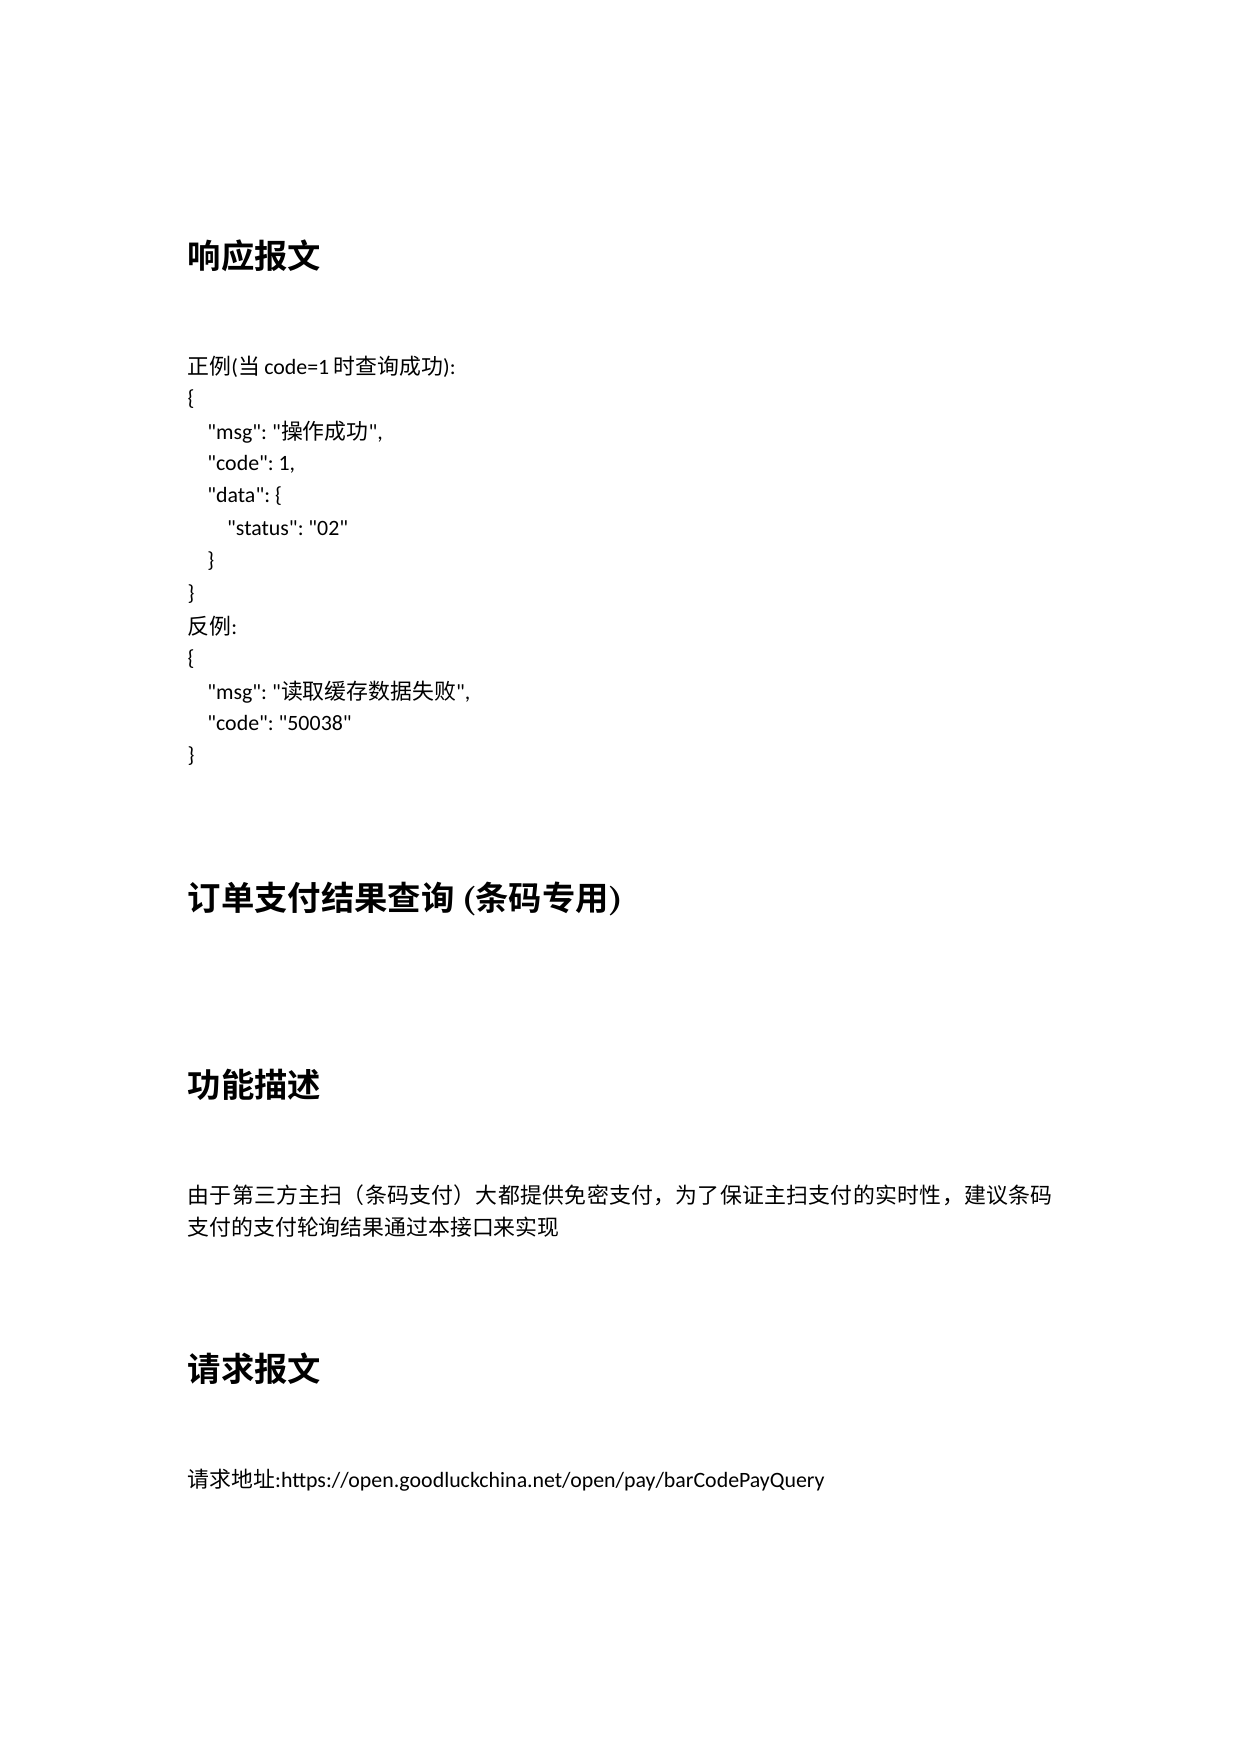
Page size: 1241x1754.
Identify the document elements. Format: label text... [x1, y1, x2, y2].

text 反例: [187, 609, 1053, 641]
text "code": 1, [187, 446, 1053, 479]
text "msg": "操作成功", [187, 414, 1053, 446]
text 由于第三方主扫（条码支付）大都提供免密支付，为了保证主扫支付的实时性，建议条码支付的支付轮询结果通过本接口来实现 [187, 1177, 1053, 1242]
text "status": "02" [187, 511, 1053, 544]
text 请求地址:https://open.goodluckchina.net/open/pay/barCodePayQuery [187, 1462, 1053, 1494]
text { [187, 381, 1053, 414]
text } [187, 739, 1053, 771]
subtitle 功能描述 [187, 1050, 1053, 1115]
text { [187, 641, 1053, 674]
text "code": "50038" [187, 706, 1053, 739]
text "data": { [187, 479, 1053, 511]
text 正例(当code=1时查询成功): [187, 349, 1053, 381]
subtitle 响应报文 [187, 222, 1053, 287]
text } [187, 544, 1053, 576]
text "msg": "读取缓存数据失败", [187, 674, 1053, 706]
subtitle 订单支付结果查询 (条码专用) [187, 863, 1053, 928]
subtitle 请求报文 [187, 1334, 1053, 1399]
text } [187, 576, 1053, 609]
